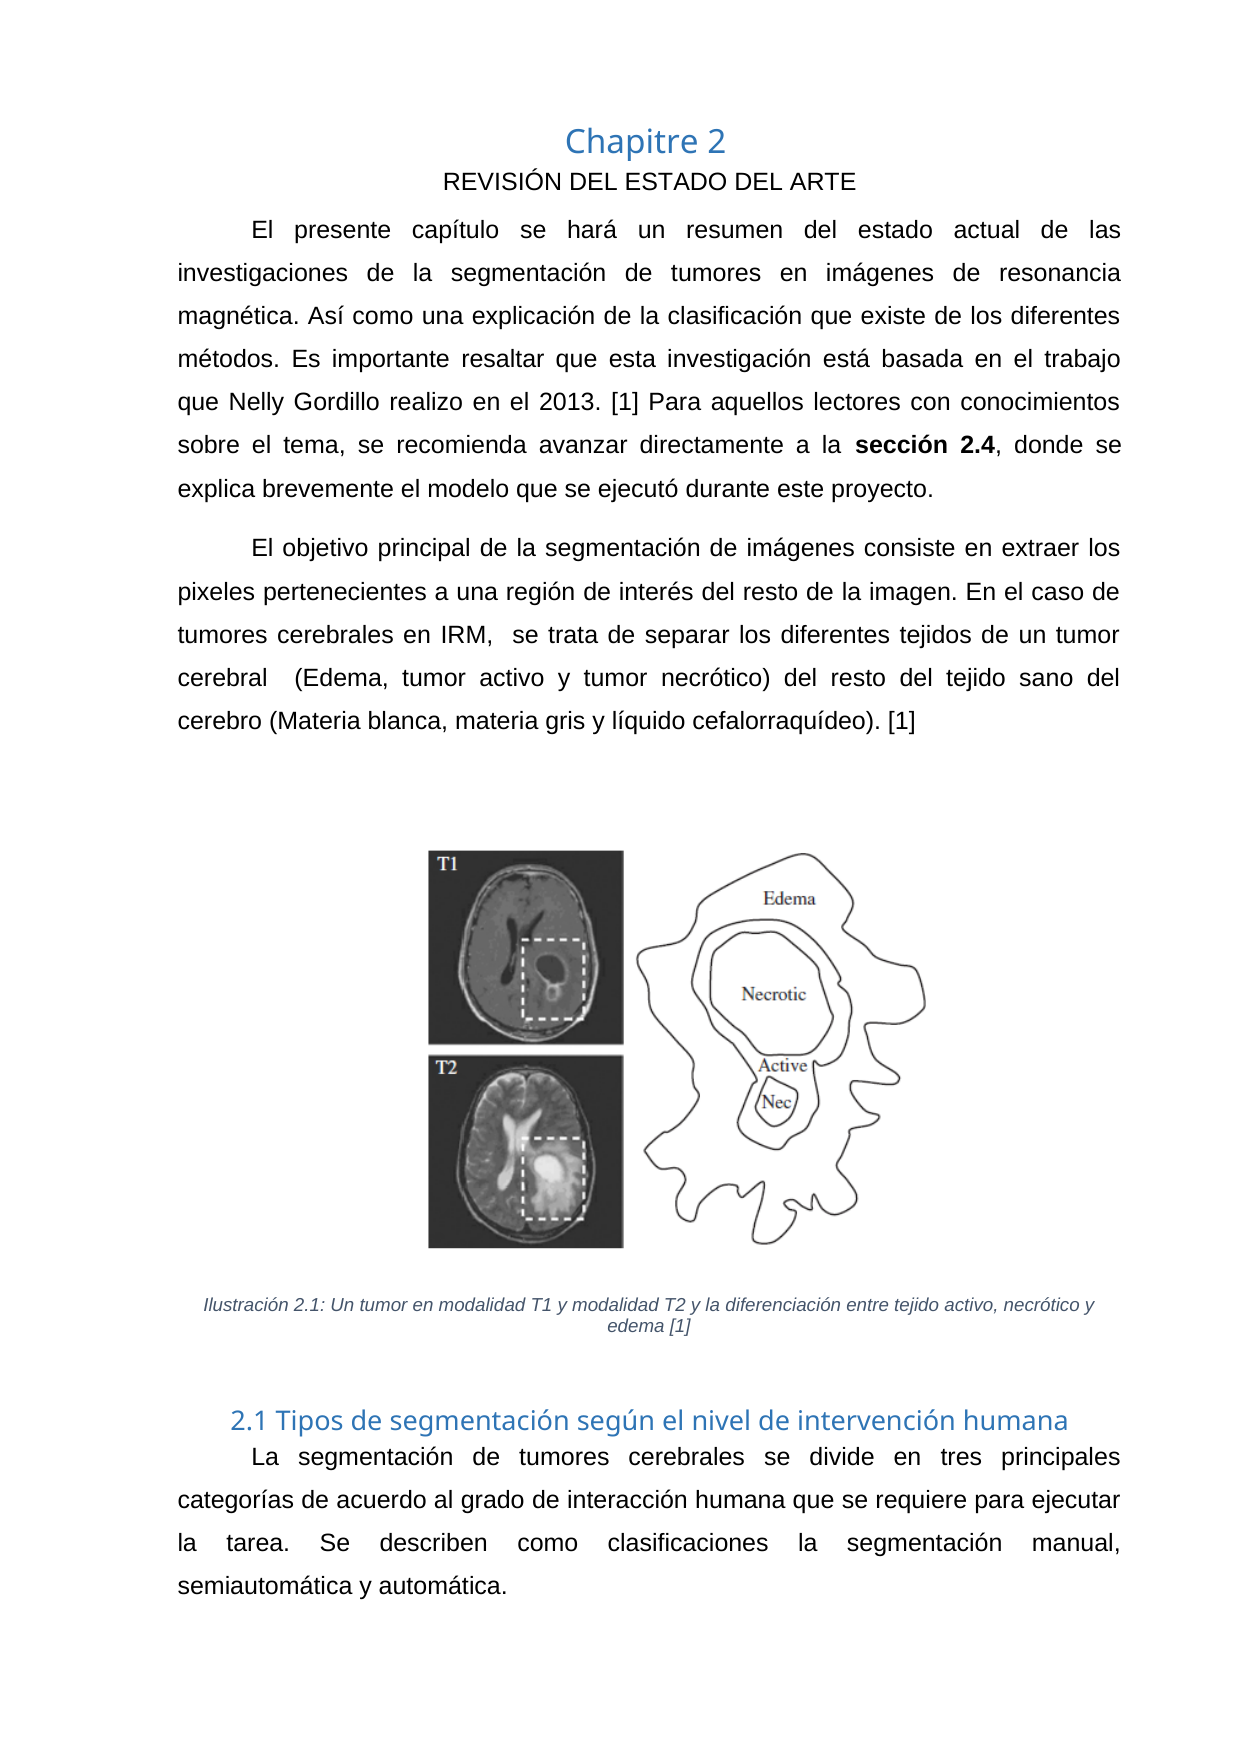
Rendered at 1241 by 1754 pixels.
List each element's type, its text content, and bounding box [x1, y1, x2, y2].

text REVISIÓN DEL ESTADO DEL ARTE [177, 167, 1122, 196]
picture [404, 825, 969, 1263]
text Ilustración 2.1: Un tumor en modalidad T1 y modalidad T2 y la diferenciación entre tejido activo, necrótico y edema [1] [177, 1294, 1122, 1337]
subtitle 2.1 Tipos de segmentación según el nivel de intervención humana [177, 1402, 1122, 1438]
text El objetivo principal de la segmentación de imágenes consiste en extraer los pixeles pertenecientes a una región de interés del resto de la imagen. En el caso de tumores cerebrales en IRM, se trata de separar los diferentes tejidos de un tumor cerebral (Edema, tumor activo y tumor necrótico) del resto del tejido sano del cerebro (Materia blanca, materia gris y líquido cefalorraquídeo). [1] [177, 533, 1122, 734]
text El presente capítulo se hará un resumen del estado actual de las investigaciones de la segmentación de tumores en imágenes de resonancia magnética. Así como una explicación de la clasificación que existe de los diferentes métodos. Es importante resaltar que esta investigación está basada en el trabajo que Nelly Gordillo realizo en el 2013. [1] Para aquellos lectores con conocimientos sobre el tema, se recomienda avanzar directamente a la sección 2.4, donde se explica brevemente el modelo que se ejecutó durante este proyecto. [177, 215, 1122, 502]
text La segmentación de tumores cerebrales se divide en tres principales categorías de acuerdo al grado de interacción humana que se requiere para ejecutar la tarea. Se describen como clasificaciones la segmentación manual, semiautomática y automática. [177, 1441, 1122, 1599]
